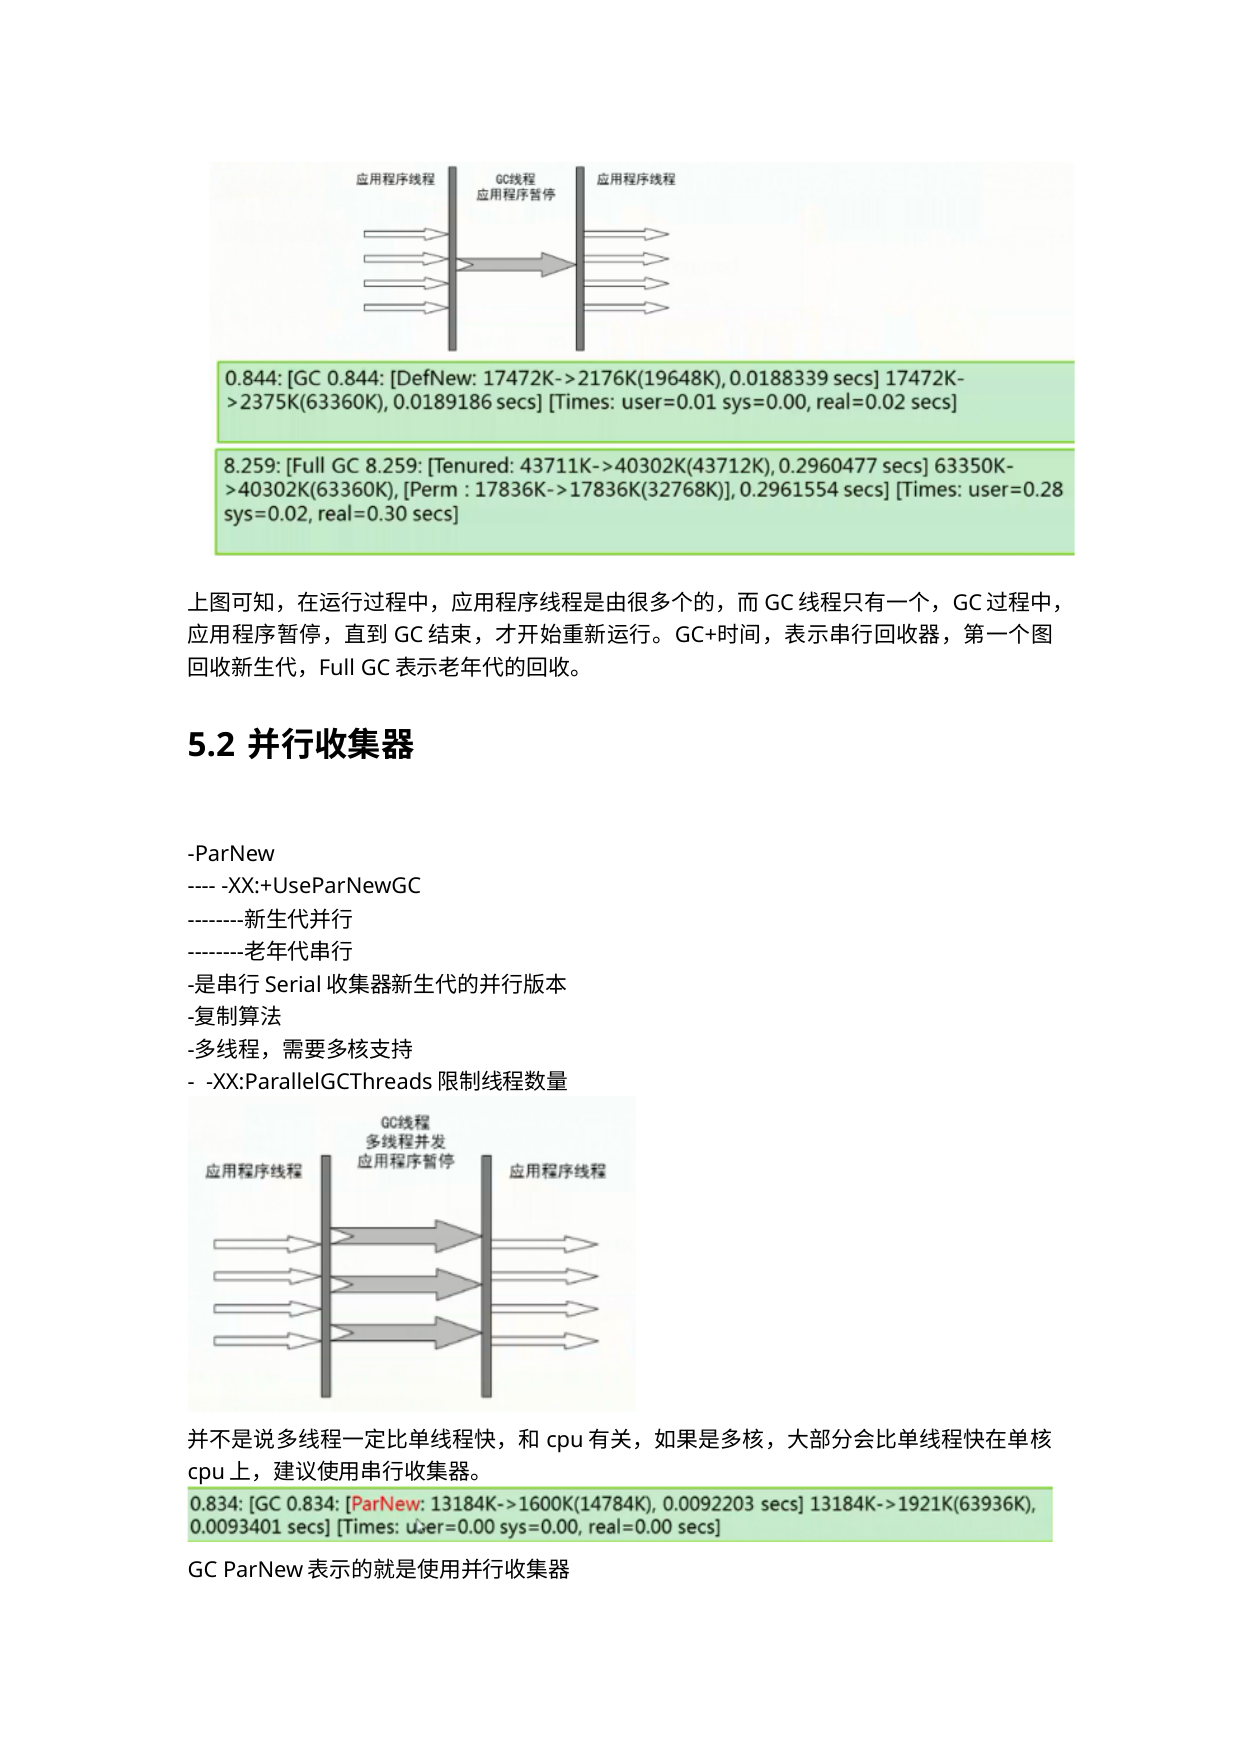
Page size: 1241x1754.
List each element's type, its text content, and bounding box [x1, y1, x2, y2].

subtitle 并行收集器 [187, 709, 1053, 774]
text ---- -XX:+UseParNewGC [187, 869, 1053, 901]
text GC ParNew表示的就是使用并行收集器 [187, 1551, 1053, 1584]
text -多线程，需要多核支持 [187, 1031, 1053, 1064]
text -复制算法 [187, 999, 1053, 1031]
text --------新生代并行 [187, 901, 1053, 934]
picture [187, 1486, 1053, 1542]
text - -XX:ParallelGCThreads限制线程数量 [187, 1064, 1053, 1096]
picture [187, 1096, 636, 1412]
text -是串行Serial收集器新生代的并行版本 [187, 966, 1053, 999]
text --------老年代串行 [187, 934, 1053, 966]
text 并不是说多线程一定比单线程快，和cpu有关，如果是多核，大部分会比单线程快在单核cpu上，建议使用串行收集器。 [187, 1421, 1053, 1486]
text 上图可知，在运行过程中，应用程序线程是由很多个的，而GC线程只有一个，GC过程中，应用程序暂停，直到GC结束，才开始重新运行。GC+时间，表示串行回收器，第一个图回收新生代，Full GC表示老年代的回收。 [187, 584, 1053, 682]
picture [209, 162, 1075, 557]
text -ParNew [187, 836, 1053, 869]
